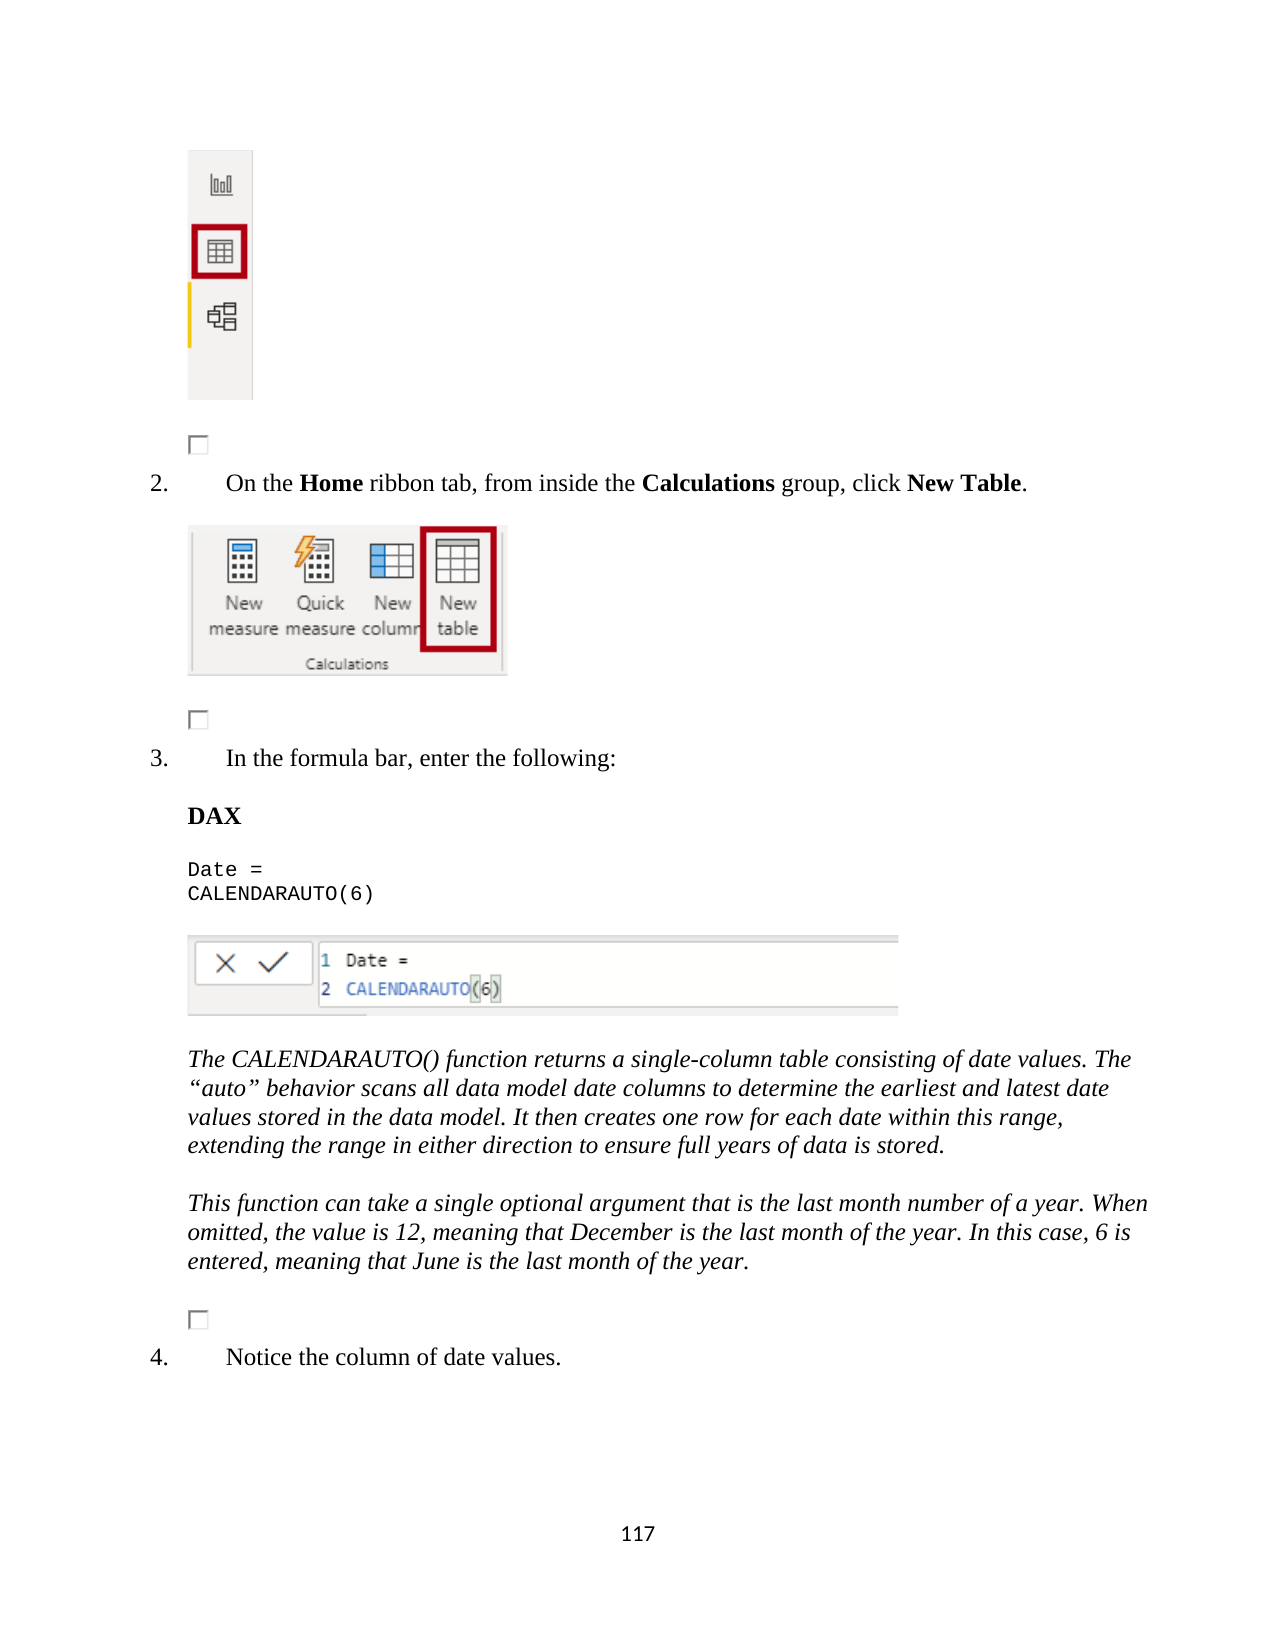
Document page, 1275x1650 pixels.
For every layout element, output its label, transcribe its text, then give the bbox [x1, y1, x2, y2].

list On the Home ribbon tab, from inside the Calculations group, click New Table. [150, 429, 1162, 496]
text Date = [187, 859, 1162, 883]
picture [187, 935, 899, 1016]
picture [187, 150, 254, 400]
picture [187, 525, 508, 676]
text The CALENDARAUTO() function returns a single-column table consisting of date values. The “auto” behavior scans all data model date columns to determine the earliest and latest date values stored in the data model. It then creates one row for each date within this range, extending the range in either direction to ensure full years of data is stored. [187, 1044, 1162, 1159]
text CALENDARAUTO(6) [187, 883, 1162, 906]
list Notice the column of date values. [150, 1304, 1162, 1371]
text DAX [187, 801, 1162, 830]
list In the formula bar, enter the following: [150, 705, 1162, 772]
text This function can take a single optional argument that is the last month number of a year. When omitted, the value is 12, meaning that December is the last month of the year. In this case, 6 is entered, meaning that June is the last month of the year. [187, 1188, 1162, 1275]
